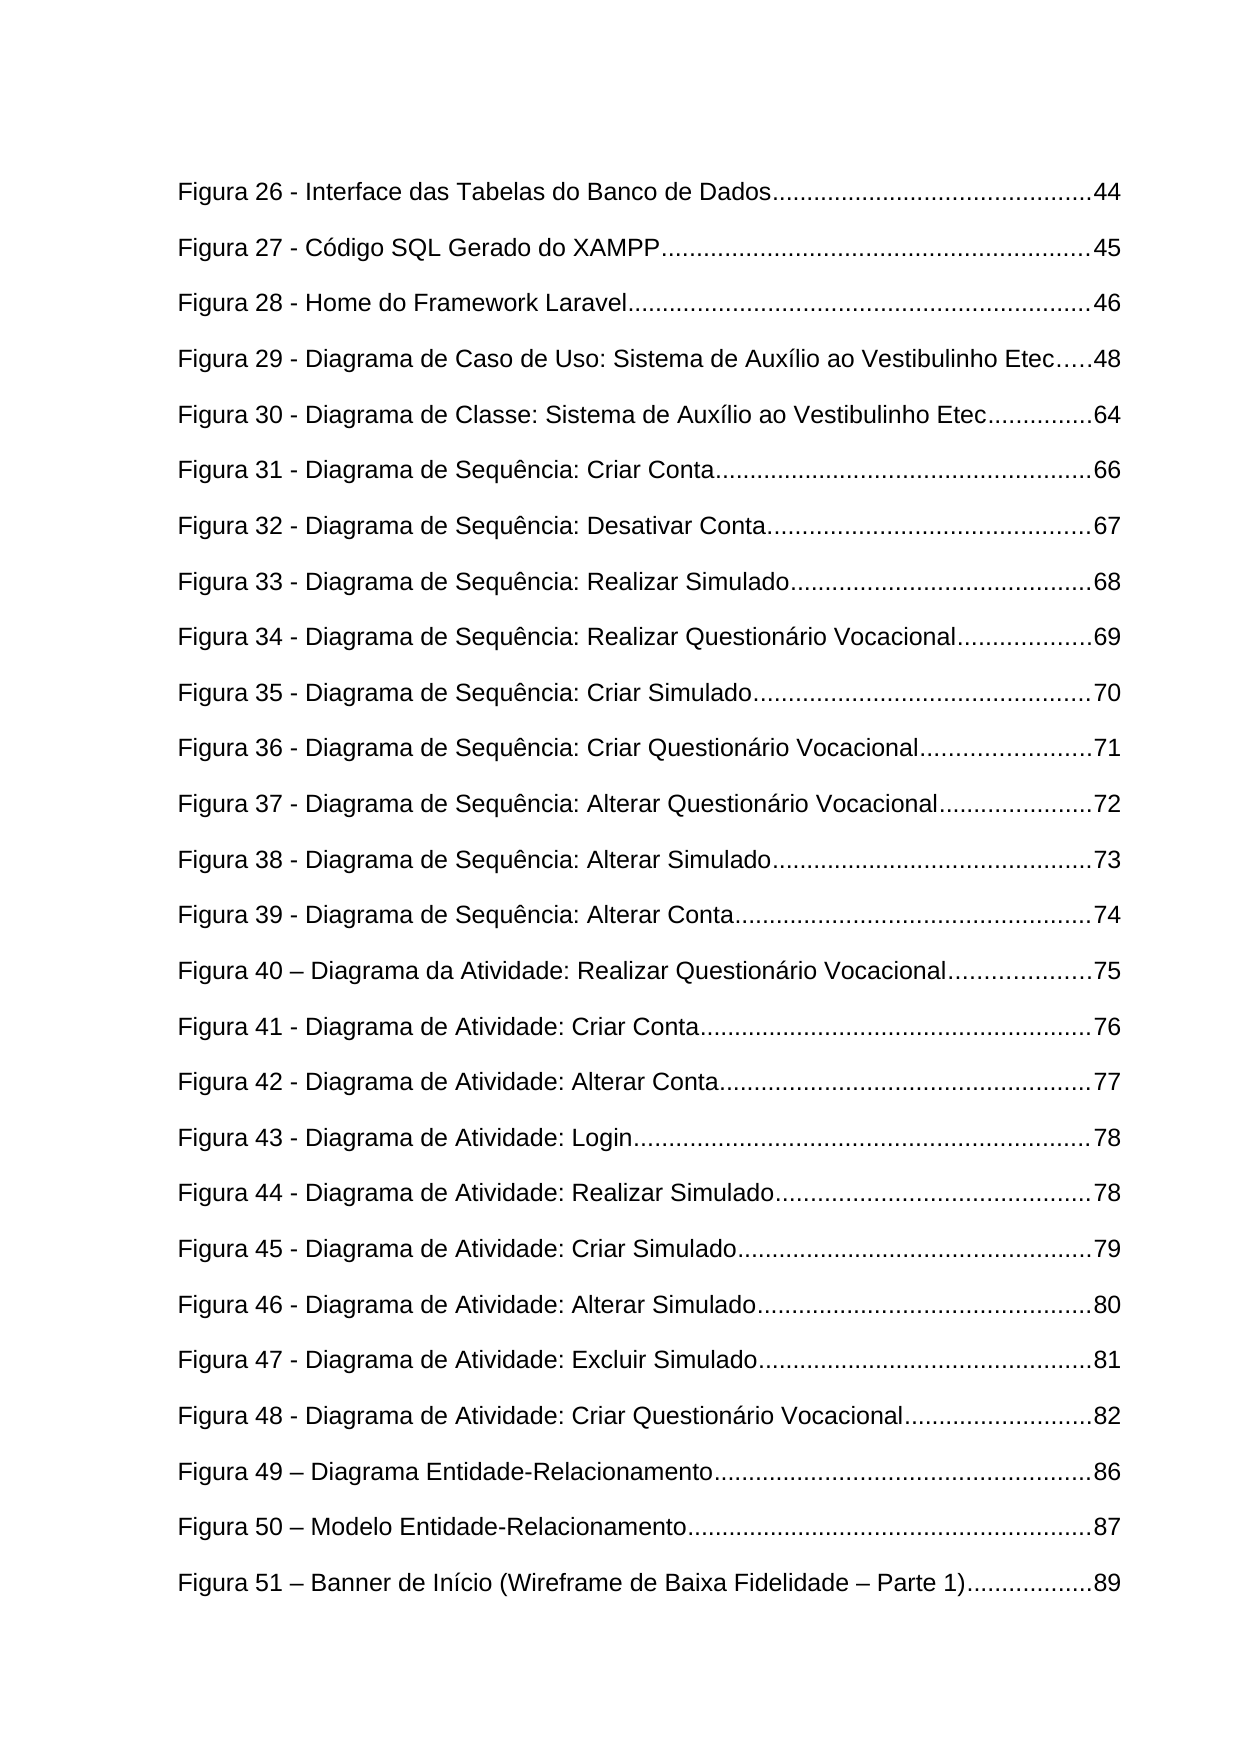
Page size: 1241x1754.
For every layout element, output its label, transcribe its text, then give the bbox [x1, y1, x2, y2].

text Figura 27 - Código SQL Gerado do XAMPP 45 [177, 233, 1122, 262]
text Figura 40 – Diagrama da Atividade: Realizar Questionário Vocacional 75 [177, 956, 1122, 985]
text Figura 48 - Diagrama de Atividade: Criar Questionário Vocacional 82 [177, 1401, 1122, 1430]
text Figura 45 - Diagrama de Atividade: Criar Simulado 79 [177, 1234, 1122, 1263]
text Figura 38 - Diagrama de Sequência: Alterar Simulado 73 [177, 845, 1122, 873]
text Figura 46 - Diagrama de Atividade: Alterar Simulado 80 [177, 1290, 1122, 1318]
text Figura 32 - Diagrama de Sequência: Desativar Conta 67 [177, 511, 1122, 540]
text Figura 35 - Diagrama de Sequência: Criar Simulado 70 [177, 678, 1122, 707]
text Figura 41 - Diagrama de Atividade: Criar Conta 76 [177, 1012, 1122, 1040]
text Figura 47 - Diagrama de Atividade: Excluir Simulado 81 [177, 1345, 1122, 1374]
text Figura 49 – Diagrama Entidade-Relacionamento 86 [177, 1457, 1122, 1485]
text Figura 26 - Interface das Tabelas do Banco de Dados 44 [177, 177, 1122, 206]
text Figura 33 - Diagrama de Sequência: Realizar Simulado 68 [177, 567, 1122, 595]
text Figura 37 - Diagrama de Sequência: Alterar Questionário Vocacional 72 [177, 789, 1122, 818]
text Figura 34 - Diagrama de Sequência: Realizar Questionário Vocacional 69 [177, 622, 1122, 651]
text Figura 36 - Diagrama de Sequência: Criar Questionário Vocacional 71 [177, 733, 1122, 762]
text Figura 43 - Diagrama de Atividade: Login 78 [177, 1123, 1122, 1152]
text Figura 42 - Diagrama de Atividade: Alterar Conta 77 [177, 1067, 1122, 1096]
text Figura 39 - Diagrama de Sequência: Alterar Conta 74 [177, 900, 1122, 929]
text Figura 29 - Diagrama de Caso de Uso: Sistema de Auxílio ao Vestibulinho Etec 48 [177, 344, 1122, 373]
text Figura 51 – Banner de Início (Wireframe de Baixa Fidelidade – Parte 1) 89 [177, 1568, 1122, 1597]
text Figura 28 - Home do Framework Laravel 46 [177, 288, 1122, 317]
text Figura 30 - Diagrama de Classe: Sistema de Auxílio ao Vestibulinho Etec 64 [177, 400, 1122, 428]
text Figura 31 - Diagrama de Sequência: Criar Conta 66 [177, 455, 1122, 484]
text Figura 50 – Modelo Entidade-Relacionamento 87 [177, 1512, 1122, 1541]
text Figura 44 - Diagrama de Atividade: Realizar Simulado 78 [177, 1178, 1122, 1207]
